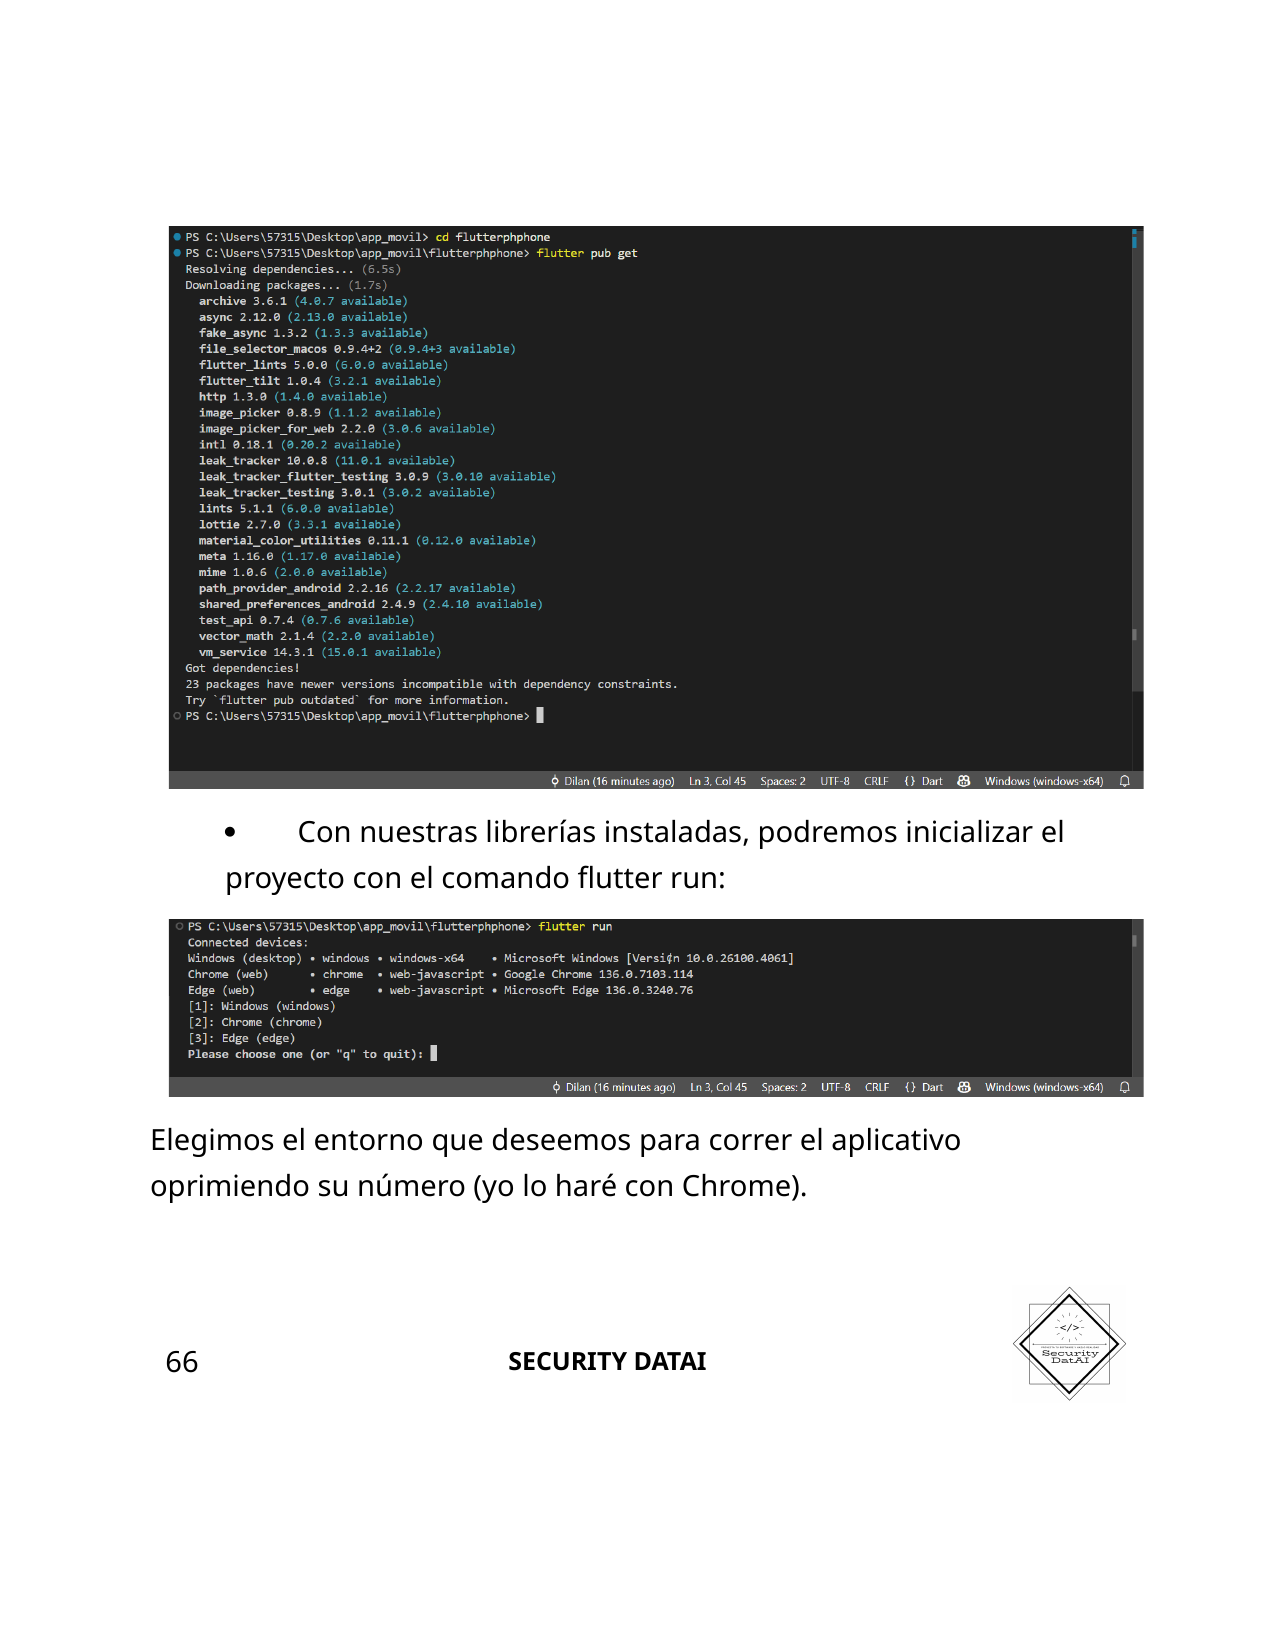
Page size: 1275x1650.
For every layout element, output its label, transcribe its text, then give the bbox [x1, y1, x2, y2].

text Elegimos el entorno que deseemos para correr el aplicativo oprimiendo su número (yo lo haré con Chrome). [150, 1119, 1125, 1204]
list Con nuestras librerías instaladas, podremos inicializar el proyecto con el comando flutter run: [225, 811, 1125, 897]
